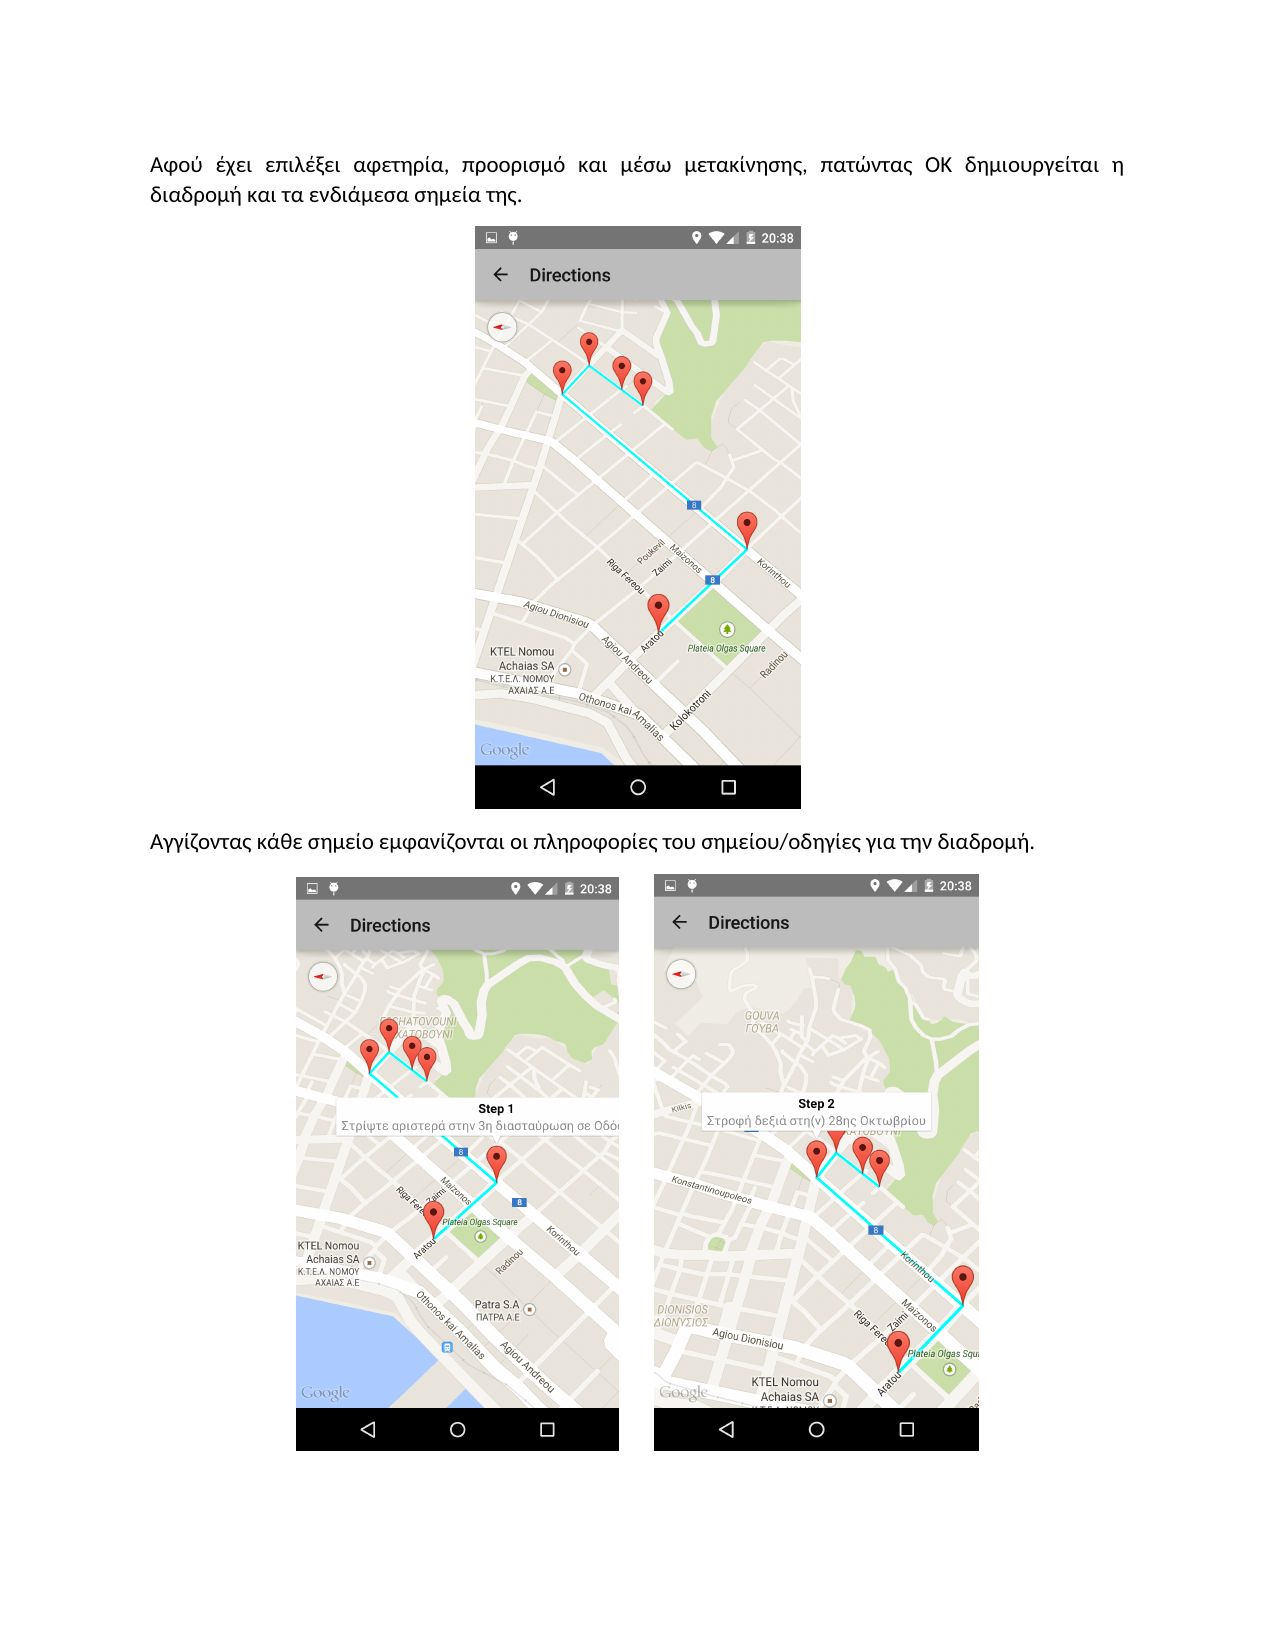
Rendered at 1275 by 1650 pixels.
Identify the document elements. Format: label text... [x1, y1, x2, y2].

picture [475, 226, 801, 809]
picture [296, 877, 619, 1451]
text Αγγίζοντας κάθε σημείο εμφανίζονται οι πληροφορίες του σημείου/οδηγίες για την διαδρομή. [150, 827, 1125, 855]
text Αφού έχει επιλέξει αφετηρία, προορισμό και μέσω μετακίνησης, πατώντας ΟΚ δημιουργείται η διαδρομή και τα ενδιάμεσα σημεία της. [150, 150, 1125, 208]
picture [654, 874, 979, 1451]
